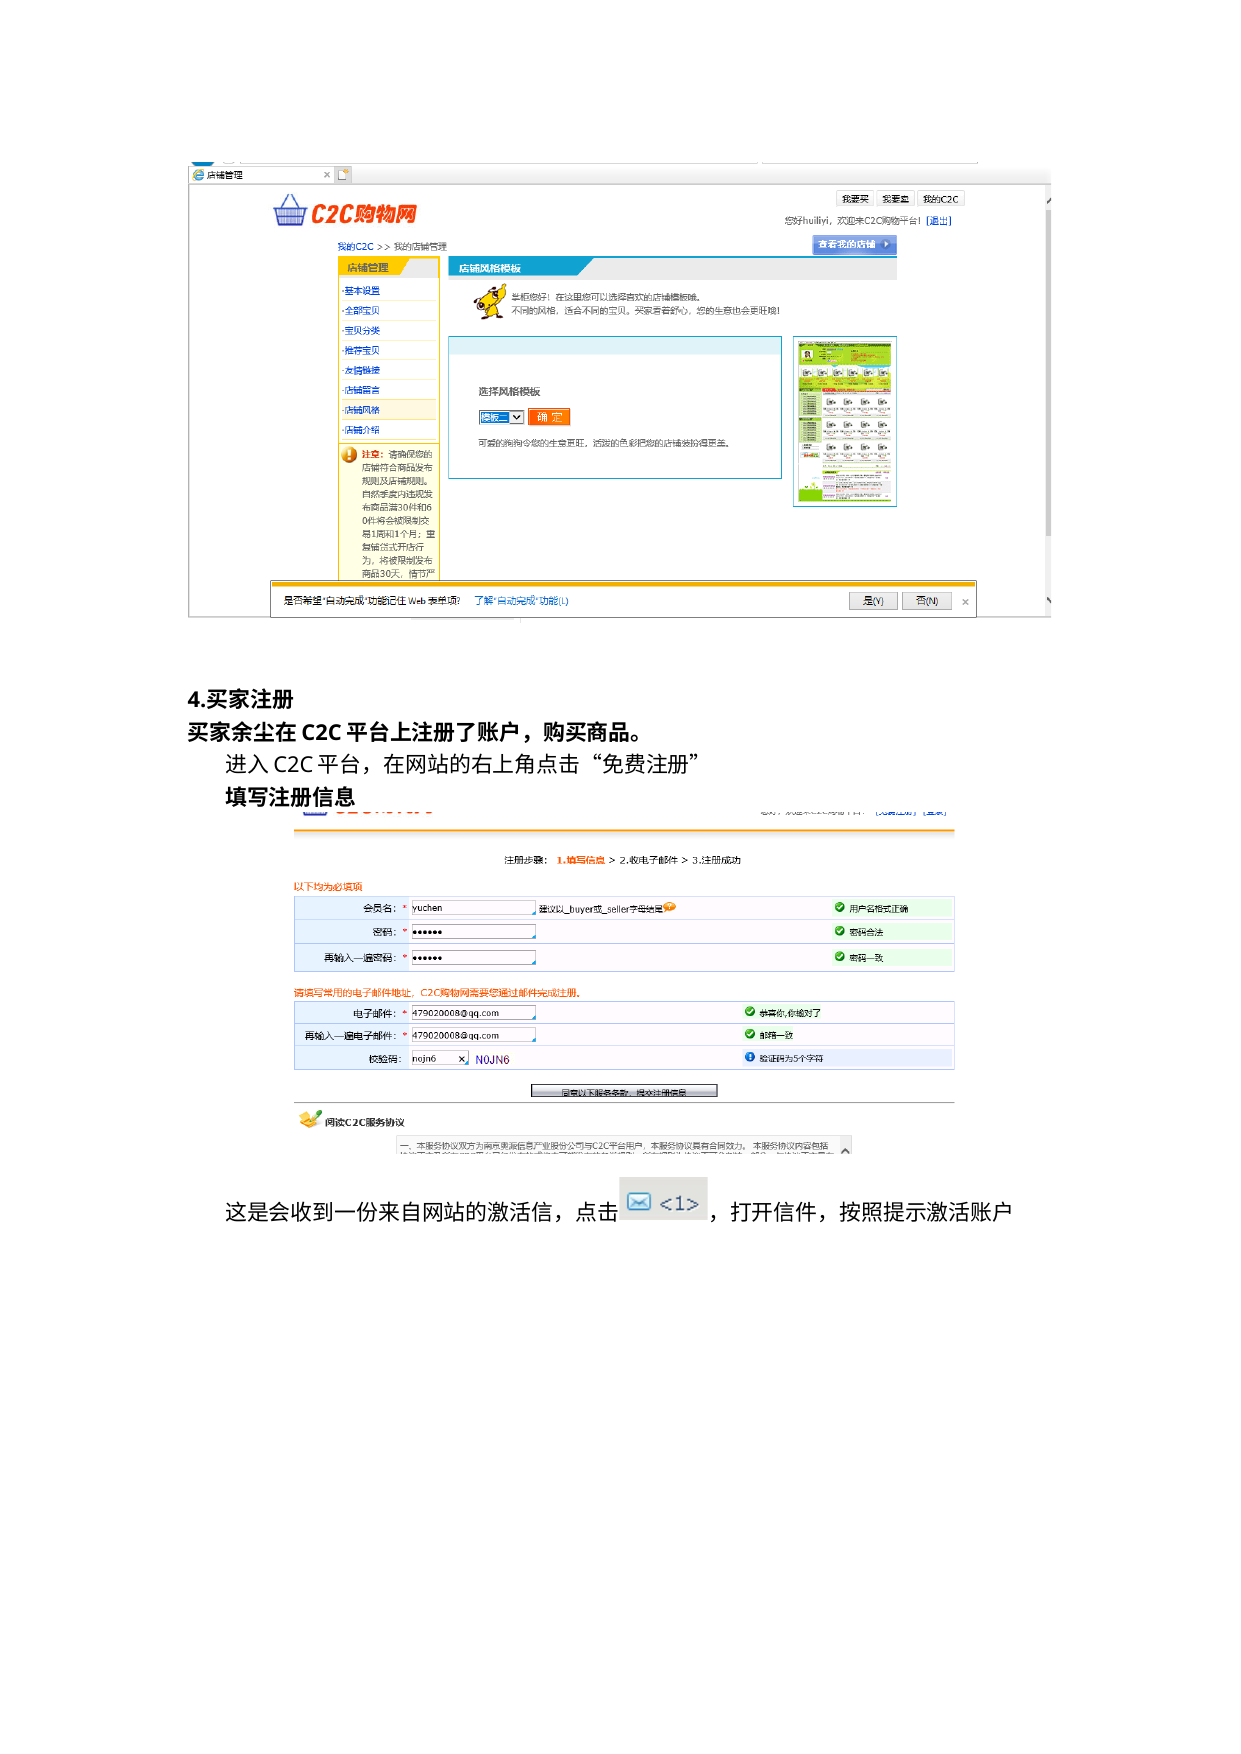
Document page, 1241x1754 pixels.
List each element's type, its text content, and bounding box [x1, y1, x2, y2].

list 进入C2C平台，在网站的右上角点击“免费注册” [225, 747, 1053, 779]
picture [187, 162, 1052, 623]
picture [187, 812, 1052, 1154]
text 买家余尘在C2C平台上注册了账户，购买商品。 [187, 714, 1053, 747]
list 填写注册信息 [225, 779, 1053, 812]
picture [618, 1177, 708, 1220]
text 4.买家注册 [187, 682, 1053, 714]
list 这是会收到一份来自网站的激活信，点击，打开信件，按照提示激活账户 [225, 1169, 1053, 1234]
